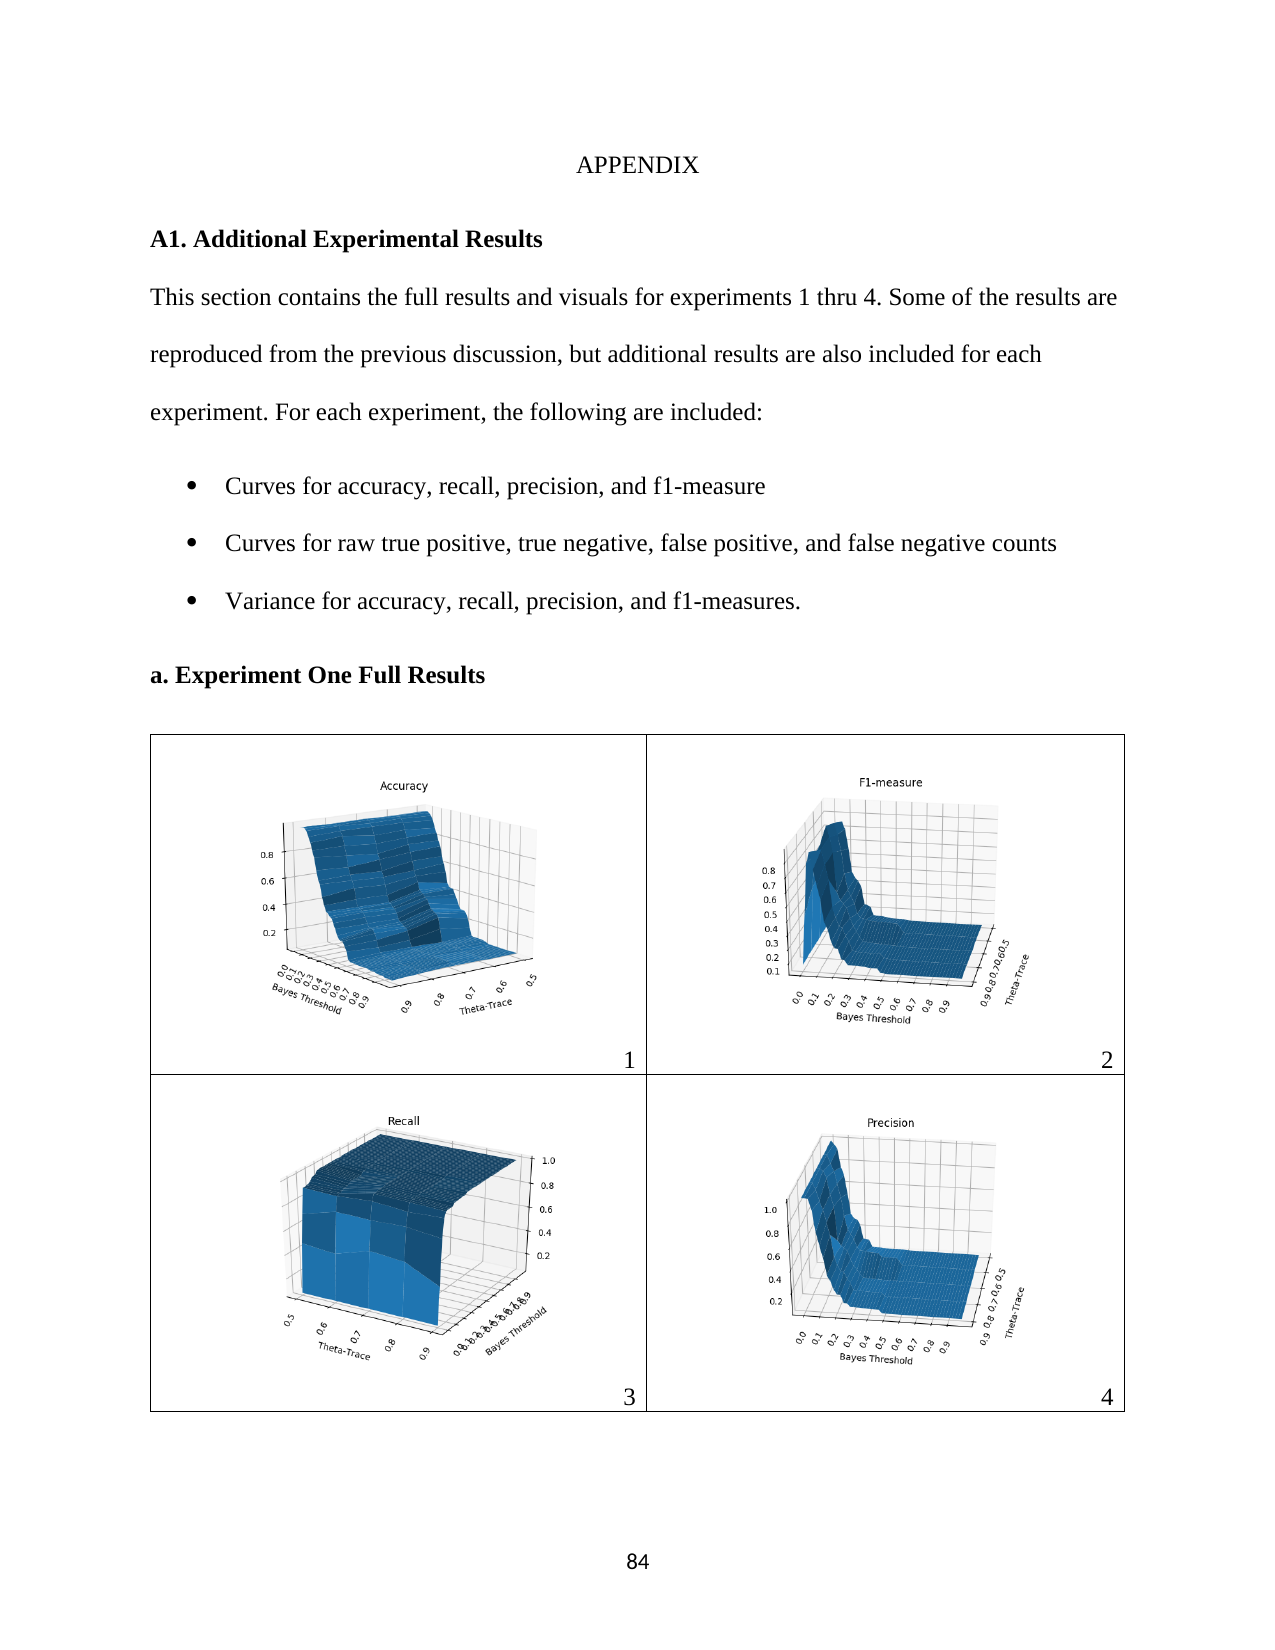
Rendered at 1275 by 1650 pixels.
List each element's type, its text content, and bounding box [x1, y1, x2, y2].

table_cell 3 [151, 1075, 646, 1411]
table_cell 4 [647, 1075, 1124, 1411]
picture [678, 735, 1093, 1046]
picture [681, 1076, 1090, 1383]
text This section contains the full results and visuals for experiments 1 thru 4. Some of the results are reproduced from the previous discussion, but additional results are also included for each experiment. For each experiment, the following are included: [150, 282, 1125, 425]
subtitle A1. Additional Experimental Results [150, 224, 1125, 253]
subtitle APPENDIX [150, 150, 1125, 179]
table_header 2 [647, 735, 1124, 1074]
list Curves for raw true positive, true negative, false positive, and false negative counts [187, 528, 1125, 557]
list Variance for accuracy, recall, precision, and f1-measures. [187, 586, 1125, 614]
picture [193, 1075, 604, 1383]
picture [195, 740, 603, 1046]
table_header 1 [151, 735, 646, 1074]
list Curves for accuracy, recall, precision, and f1-measure [187, 471, 1125, 499]
text a. Experiment One Full Results [150, 660, 1125, 689]
